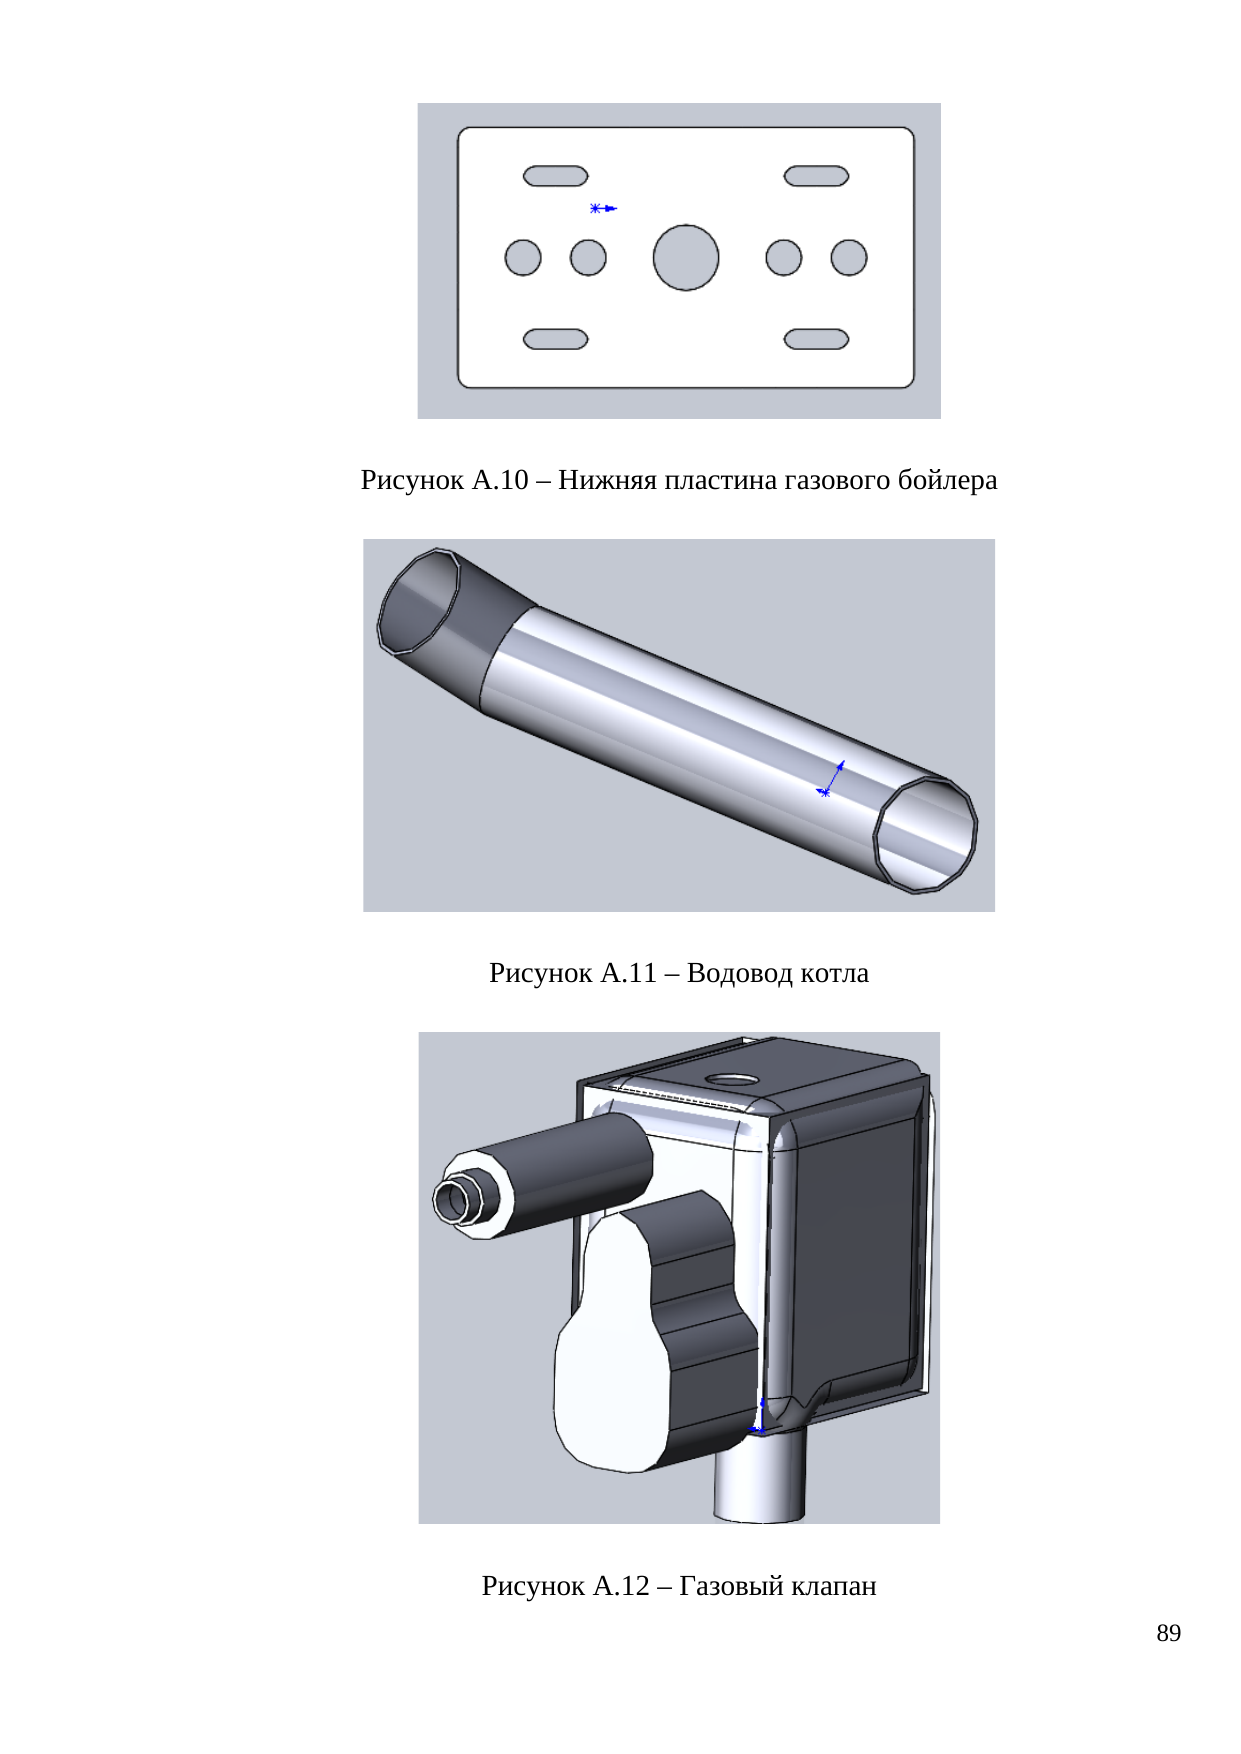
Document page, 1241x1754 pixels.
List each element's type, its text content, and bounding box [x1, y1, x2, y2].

text Рисунок А.11 – Водовод котла [177, 955, 1181, 988]
picture [417, 103, 941, 419]
text Рисунок А.12 – Газовый клапан [177, 1568, 1181, 1601]
picture [418, 1032, 941, 1524]
text Рисунок А.10 – Нижняя пластина газового бойлера [177, 462, 1181, 496]
picture [363, 539, 996, 912]
